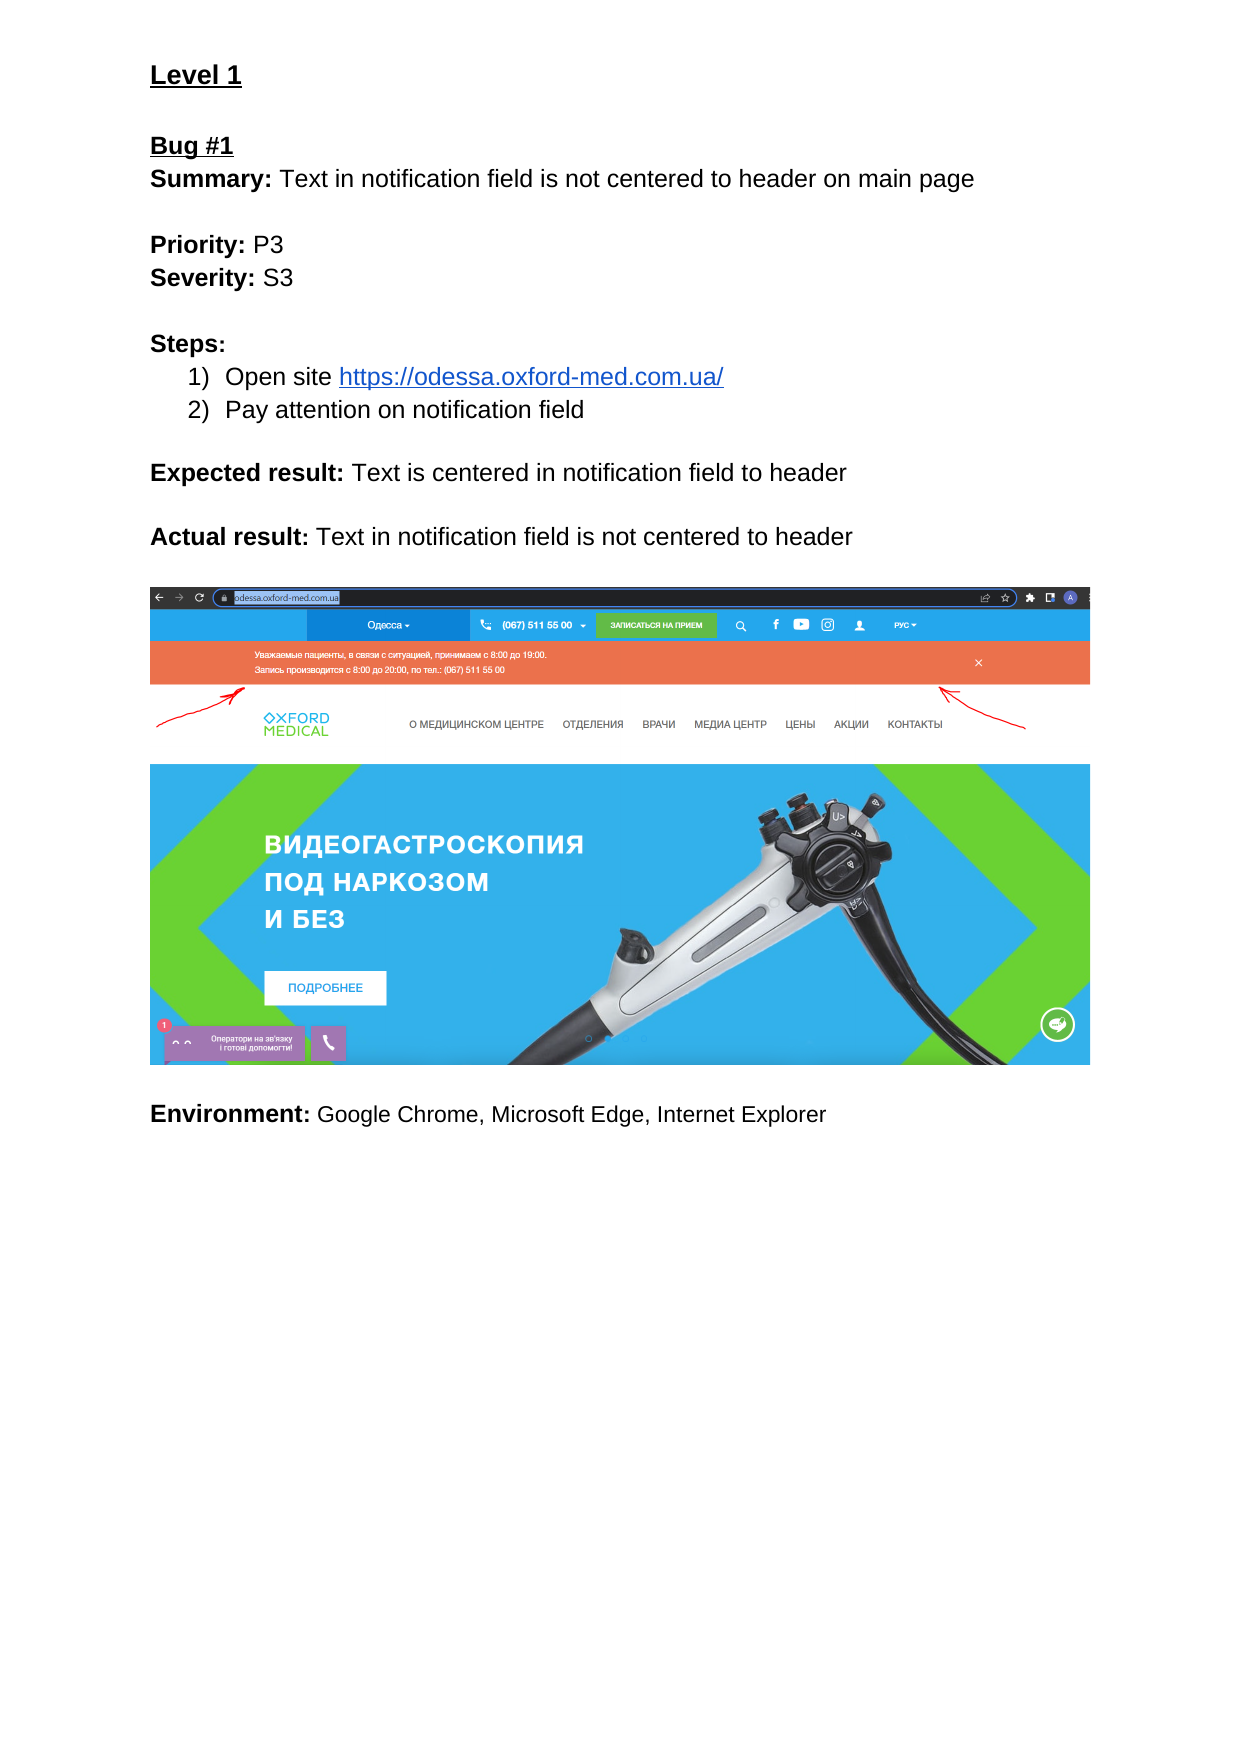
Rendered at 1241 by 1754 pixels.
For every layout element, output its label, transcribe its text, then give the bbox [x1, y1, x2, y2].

picture [150, 587, 1091, 1065]
text Level 1 [150, 59, 1090, 90]
list Pay attention on notification field [187, 395, 1090, 424]
list Open site https://odessa.oxford-med.com.ua/ [187, 362, 1090, 391]
text Summary: Text in notification field is not centered to header on main page [150, 164, 1090, 193]
text Steps: [150, 329, 1090, 358]
text Expected result: Text is centered in notification field to header [150, 458, 1090, 487]
text Bug #1 [150, 131, 1090, 159]
text Severity: S3 [150, 263, 1090, 292]
text Actual result: Text in notification field is not centered to header [150, 521, 1090, 550]
text Priority: P3 [150, 230, 1090, 259]
text Environment: Google Chrome, Microsoft Edge, Internet Explorer [150, 1099, 1090, 1127]
